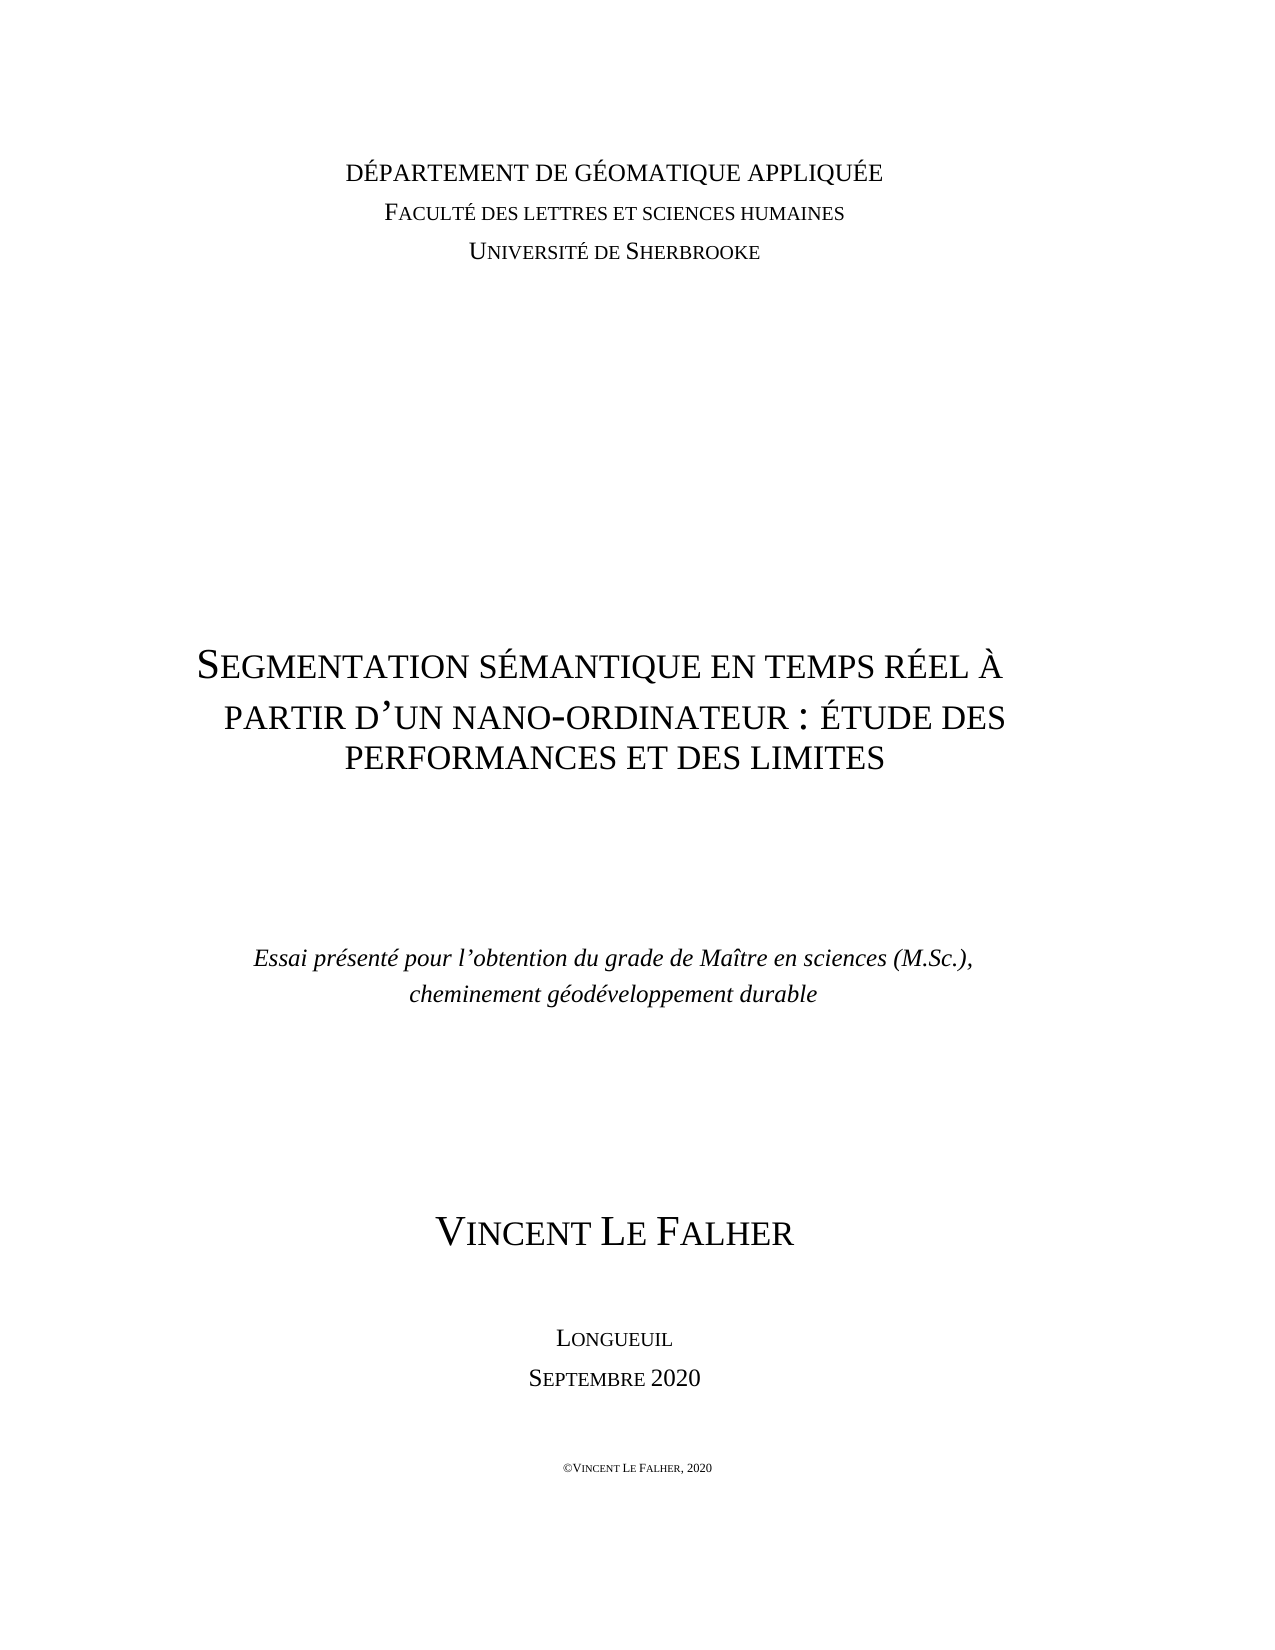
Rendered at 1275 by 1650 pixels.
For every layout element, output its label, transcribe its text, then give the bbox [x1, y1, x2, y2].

text LONGUEUIL [150, 1323, 1079, 1352]
text DÉPARTEMENT DE GÉOMATIQUE APPLIQUÉE [150, 158, 1079, 186]
text VINCENT LE FALHER [150, 1207, 1079, 1254]
text ©VINCENT LE FALHER, 2020 [196, 1461, 1079, 1475]
text UNIVERSITÉ DE SHERBROOKE [150, 236, 1079, 265]
text PARTIR D’UN NANO-ORDINATEUR : ÉTUDE DES PERFORMANCES ET DES LIMITES [151, 692, 1079, 777]
text SEGMENTATION SÉMANTIQUE EN TEMPS RÉEL À [196, 639, 1079, 688]
text SEPTEMBRE 2020 [150, 1363, 1079, 1392]
text FACULTÉ DES LETTRES ET SCIENCES HUMAINES [150, 197, 1079, 225]
text Essai présenté pour l’obtention du grade de Maître en sciences (M.Sc.), [150, 943, 1079, 972]
text cheminement géodéveloppement durable [150, 979, 1079, 1008]
